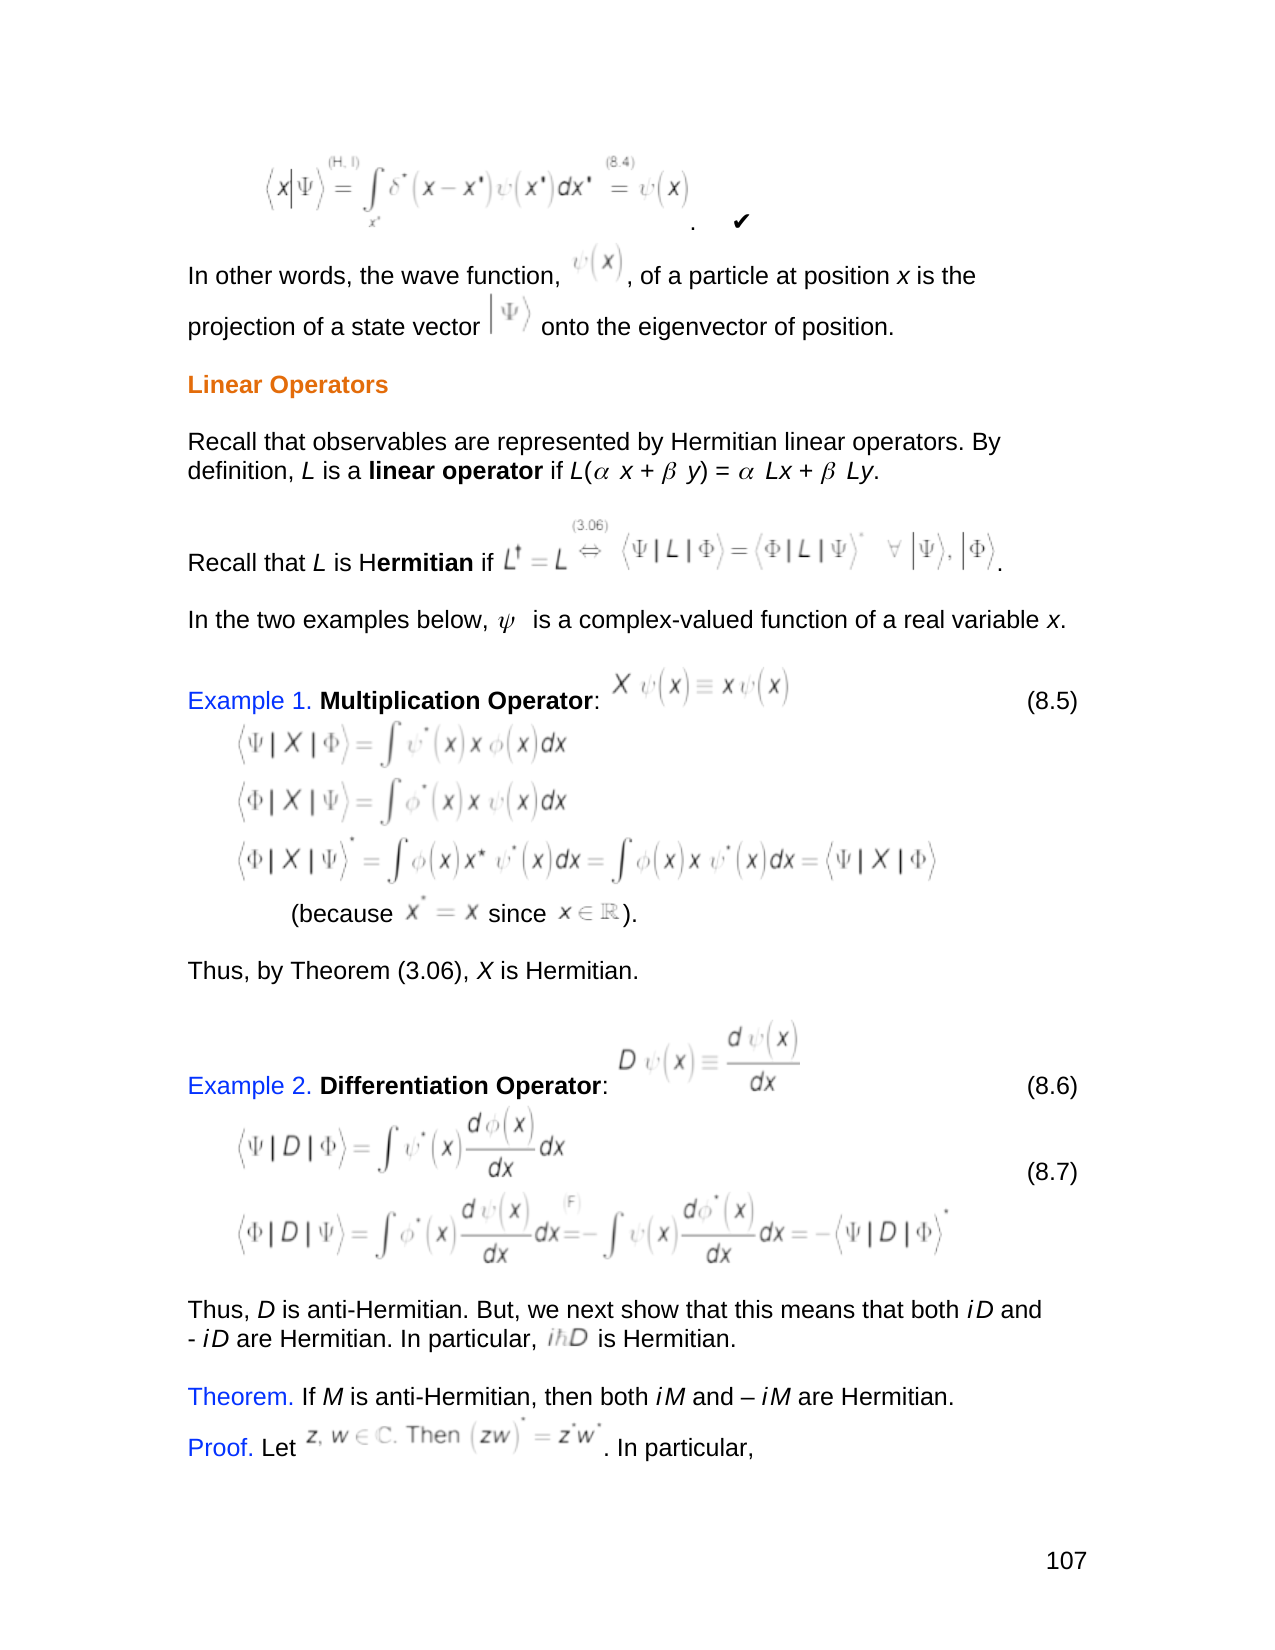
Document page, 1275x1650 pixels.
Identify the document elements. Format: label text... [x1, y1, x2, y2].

text Proof. Let . In particular, [187, 1410, 1087, 1462]
text Example 2. Differentiation Operator: (8.6) [187, 1014, 1087, 1100]
text In the two examples below,  is a complex-valued function of a real variable x. [187, 605, 1087, 634]
text - i D are Hermitian. In particular, is Hermitian. [187, 1324, 1087, 1353]
text Example 1. Multiplication Operator: (8.5) [187, 663, 1087, 714]
text Recall that L is Hermitian if . [187, 513, 1087, 577]
text In other words, the wave function, , of a particle at position x is the projection of a state vector onto the eigenvector of position. [187, 238, 1087, 341]
text (8.7) [187, 1100, 1087, 1186]
text Recall that observables are represented by Hermitian linear operators. By definition, L is a linear operator if L(x + y) = Lx + Ly. [187, 427, 1087, 485]
text Thus, D is anti-Hermitian. But, we next show that this means that both i D and [187, 1295, 1087, 1324]
text Theorem. If M is anti-Hermitian, then both i M and – i M are Hermitian. [187, 1381, 1087, 1410]
text Thus, by Theorem (3.06), X is Hermitian. [187, 956, 1087, 985]
text Linear Operators [187, 370, 1087, 398]
text . ✔ [187, 150, 1087, 238]
text (because since ). [187, 887, 1087, 927]
